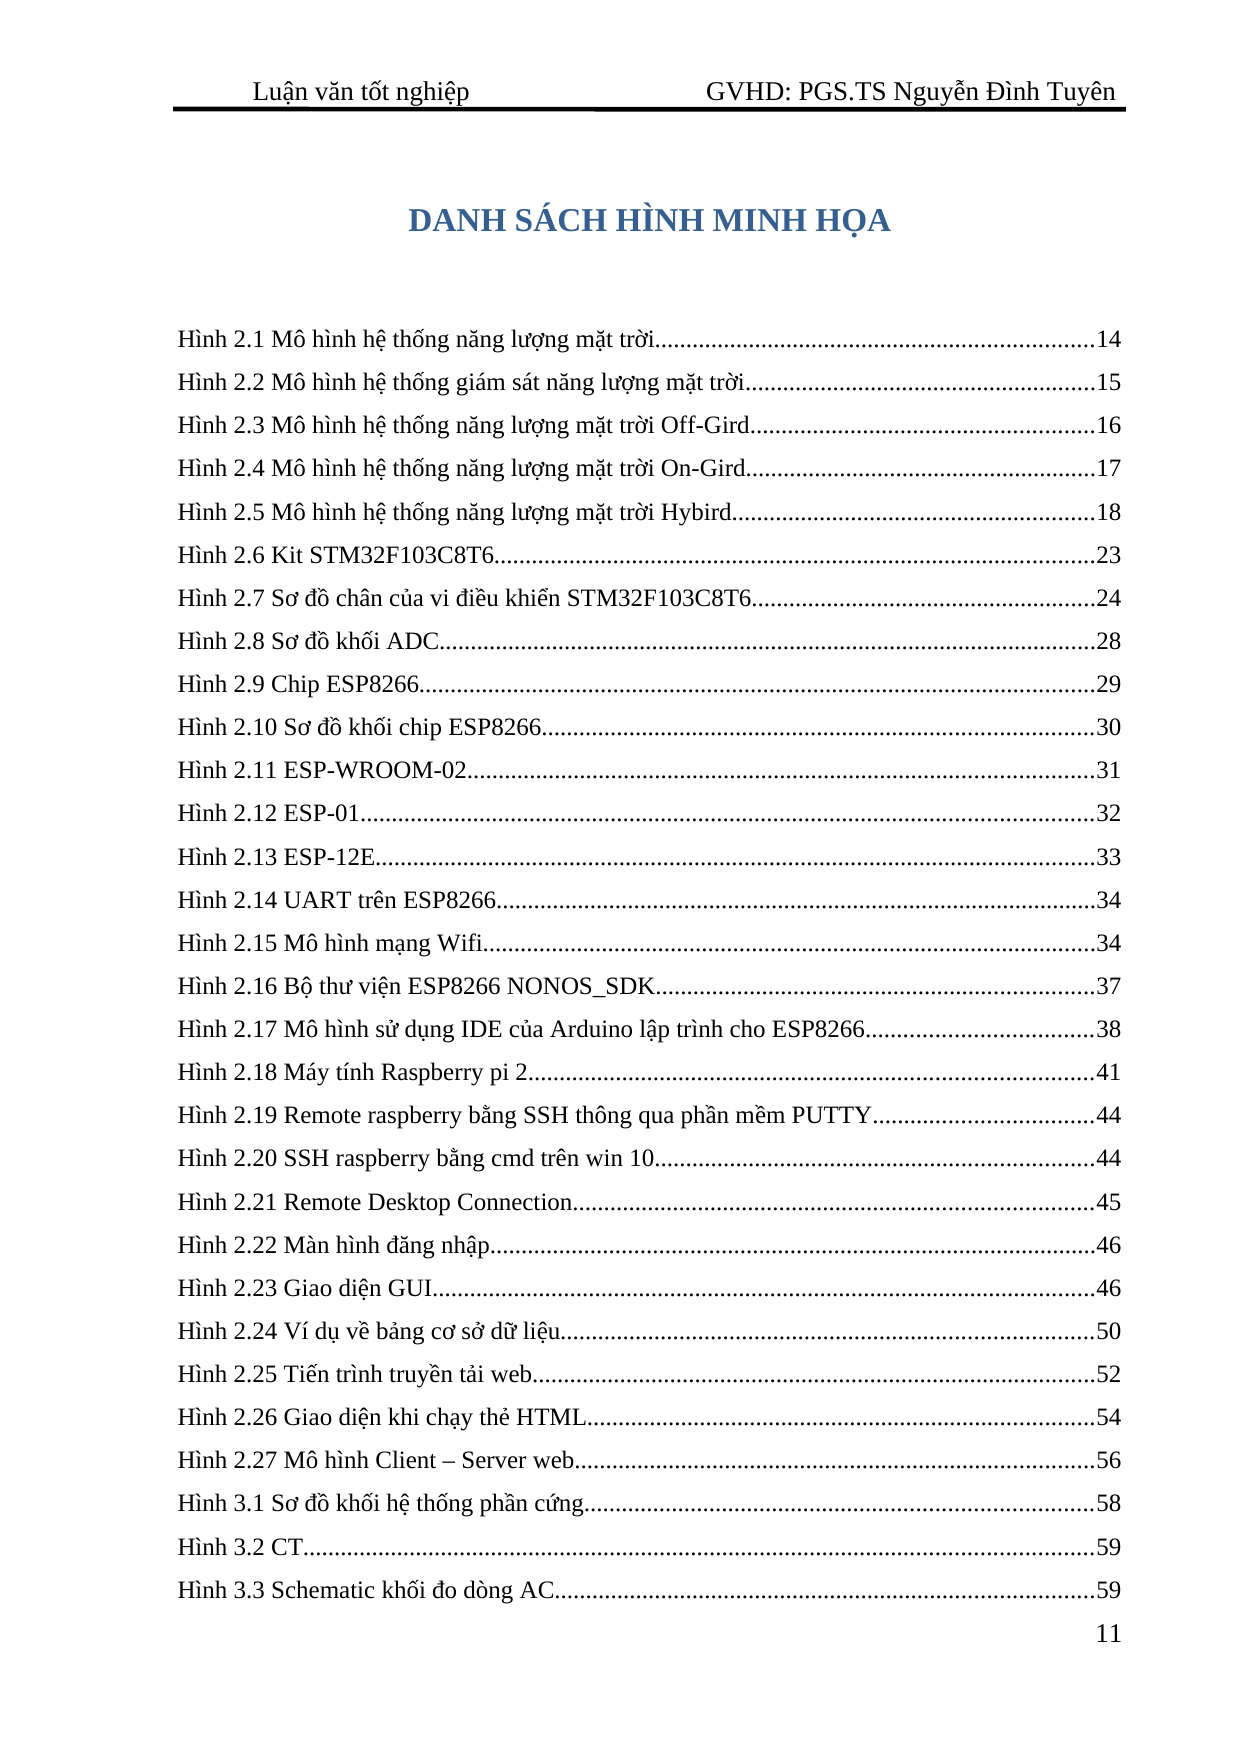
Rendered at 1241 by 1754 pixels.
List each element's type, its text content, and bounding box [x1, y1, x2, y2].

text Hình 2.9 Chip ESP8266 29 [177, 669, 1122, 698]
text Hình 2.2 Mô hình hệ thống giám sát năng lượng mặt trời 15 [177, 367, 1122, 396]
text Hình 3.2 CT 59 [177, 1532, 1122, 1560]
text Hình 2.17 Mô hình sử dụng IDE của Arduino lập trình cho ESP8266 38 [177, 1014, 1122, 1043]
text Hình 2.23 Giao diện GUI 46 [177, 1273, 1122, 1302]
text Hình 2.18 Máy tính Raspberry pi 2 41 [177, 1057, 1122, 1086]
text Hình 2.24 Ví dụ về bảng cơ sở dữ liệu 50 [177, 1316, 1122, 1345]
text Hình 2.19 Remote raspberry bằng SSH thông qua phần mềm PUTTY 44 [177, 1100, 1122, 1129]
text Hình 2.5 Mô hình hệ thống năng lượng mặt trời Hybird 18 [177, 497, 1122, 525]
text Hình 2.4 Mô hình hệ thống năng lượng mặt trời On-Gird 17 [177, 453, 1122, 482]
text Hình 2.13 ESP-12E 33 [177, 842, 1122, 870]
text Hình 2.3 Mô hình hệ thống năng lượng mặt trời Off-Gird 16 [177, 410, 1122, 439]
text Hình 2.27 Mô hình Client – Server web 56 [177, 1445, 1122, 1474]
text Hình 2.11 ESP-WROOM-02 31 [177, 755, 1122, 784]
text Hình 3.3 Schematic khối đo dòng AC 59 [177, 1575, 1122, 1603]
text Hình 2.6 Kit STM32F103C8T6 23 [177, 540, 1122, 568]
text Hình 2.15 Mô hình mạng Wifi 34 [177, 928, 1122, 957]
text Hình 2.21 Remote Desktop Connection 45 [177, 1187, 1122, 1215]
text Hình 2.8 Sơ đồ khối ADC 28 [177, 626, 1122, 655]
text Hình 2.1 Mô hình hệ thống năng lượng mặt trời 14 [177, 324, 1122, 353]
text Hình 2.7 Sơ đồ chân của vi điều khiển STM32F103C8T6 24 [177, 583, 1122, 612]
subtitle DANH SÁCH HÌNH MINH HỌA [177, 200, 1122, 238]
text Hình 2.25 Tiến trình truyền tải web 52 [177, 1359, 1122, 1388]
text Hình 2.22 Màn hình đăng nhập 46 [177, 1230, 1122, 1258]
text Hình 2.14 UART trên ESP8266 34 [177, 885, 1122, 913]
text Hình 3.1 Sơ đồ khối hệ thống phần cứng 58 [177, 1488, 1122, 1517]
text Hình 2.20 SSH raspberry bằng cmd trên win 10 44 [177, 1143, 1122, 1172]
text Hình 2.26 Giao diện khi chạy thẻ HTML 54 [177, 1402, 1122, 1431]
text Hình 2.16 Bộ thư viện ESP8266 NONOS_SDK 37 [177, 971, 1122, 1000]
text Hình 2.12 ESP-01 32 [177, 798, 1122, 827]
text Hình 2.10 Sơ đồ khối chip ESP8266 30 [177, 712, 1122, 741]
